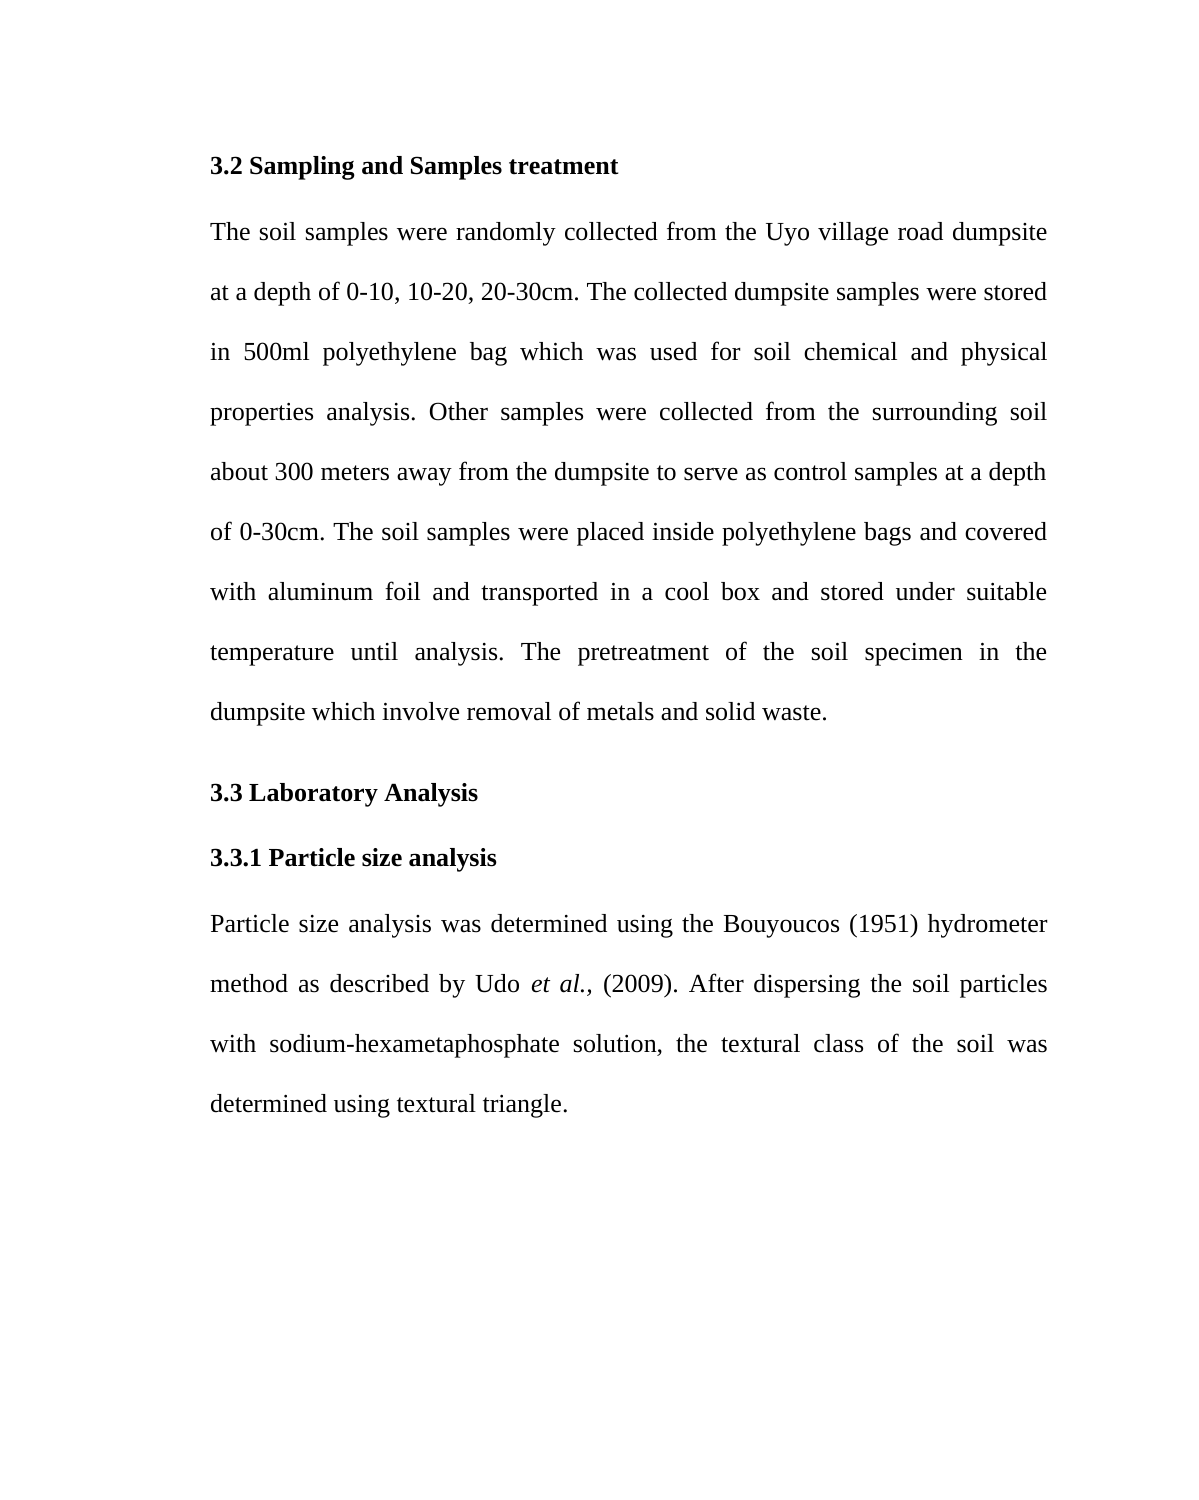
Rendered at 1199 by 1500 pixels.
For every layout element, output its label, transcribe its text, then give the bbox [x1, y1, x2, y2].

text 3.2 Sampling and Samples treatment [210, 150, 1049, 180]
text The soil samples were randomly collected from the Uyo village road dumpsite at a depth of 0-10, 10-20, 20-30cm. The collected dumpsite samples were stored in 500ml polyethylene bag which was used for soil chemical and physical properties analysis. Other samples were collected from the surrounding soil about 300 meters away from the dumpsite to serve as control samples at a depth of 0-30cm. The soil samples were placed inside polyethylene bags and covered with aluminum foil and transported in a cool box and stored under suitable temperature until analysis. The pretreatment of the soil specimen in the dumpsite which involve removal of metals and solid waste. [210, 216, 1049, 726]
text 3.3 Laboratory Analysis [210, 777, 1049, 807]
text Particle size analysis was determined using the Bouyoucos (1951) hydrometer method as described by Udo et al., (2009). After dispersing the soil particles with sodium-hexametaphosphate solution, the textural class of the soil was determined using textural triangle. [210, 908, 1049, 1118]
text 3.3.1 Particle size analysis [210, 842, 1049, 872]
